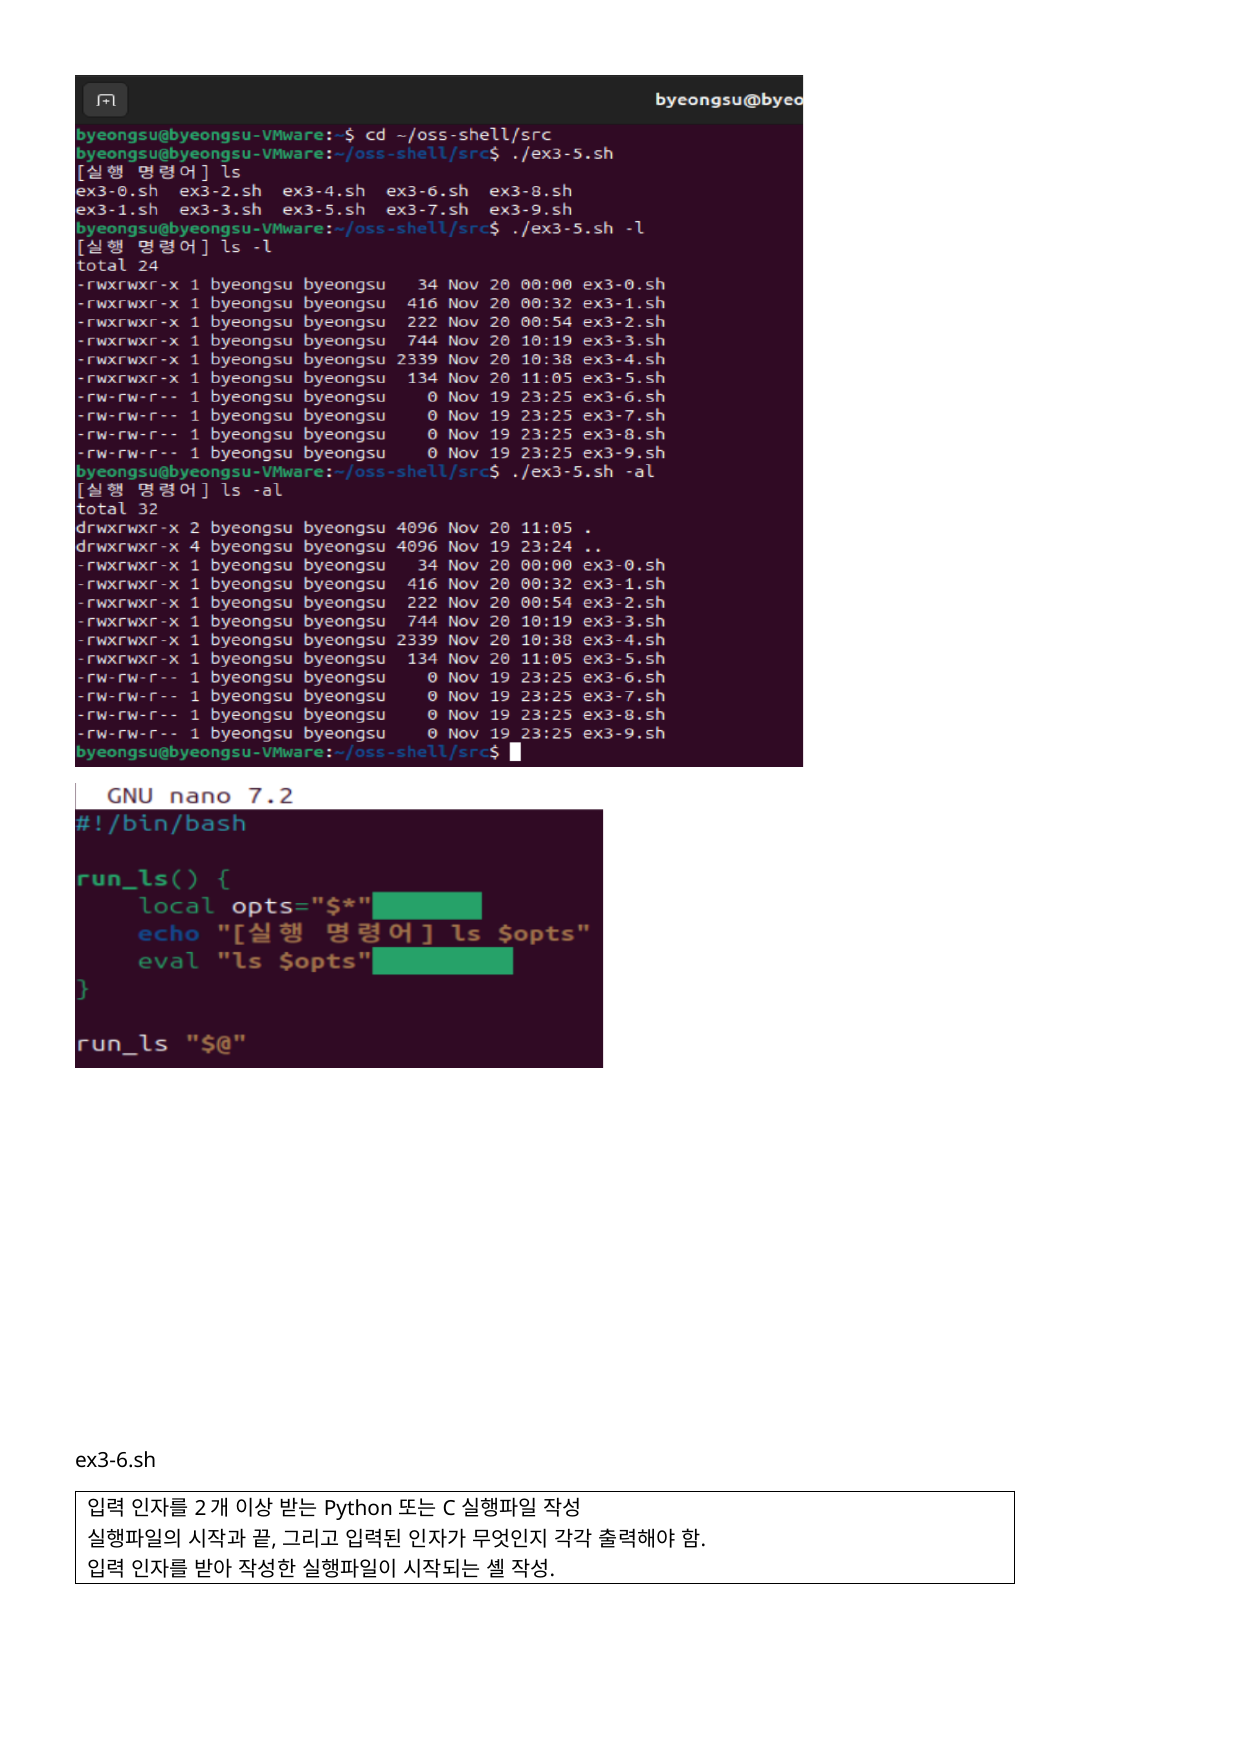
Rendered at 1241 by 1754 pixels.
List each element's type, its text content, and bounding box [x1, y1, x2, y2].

text ex3-6.sh [75, 1446, 1165, 1474]
table_header 입력 인자를 2개 이상 받는 Python 또는 C 실행파일 작성 실행파일의 시작과 끝, 그리고 입력된 인자가 무엇인지 각각 출력해야 함. 입력 인자를 받아 작성한 실행파일이 시작되는 셸 작성. [76, 1492, 1014, 1583]
picture [75, 75, 804, 767]
picture [75, 783, 604, 1068]
